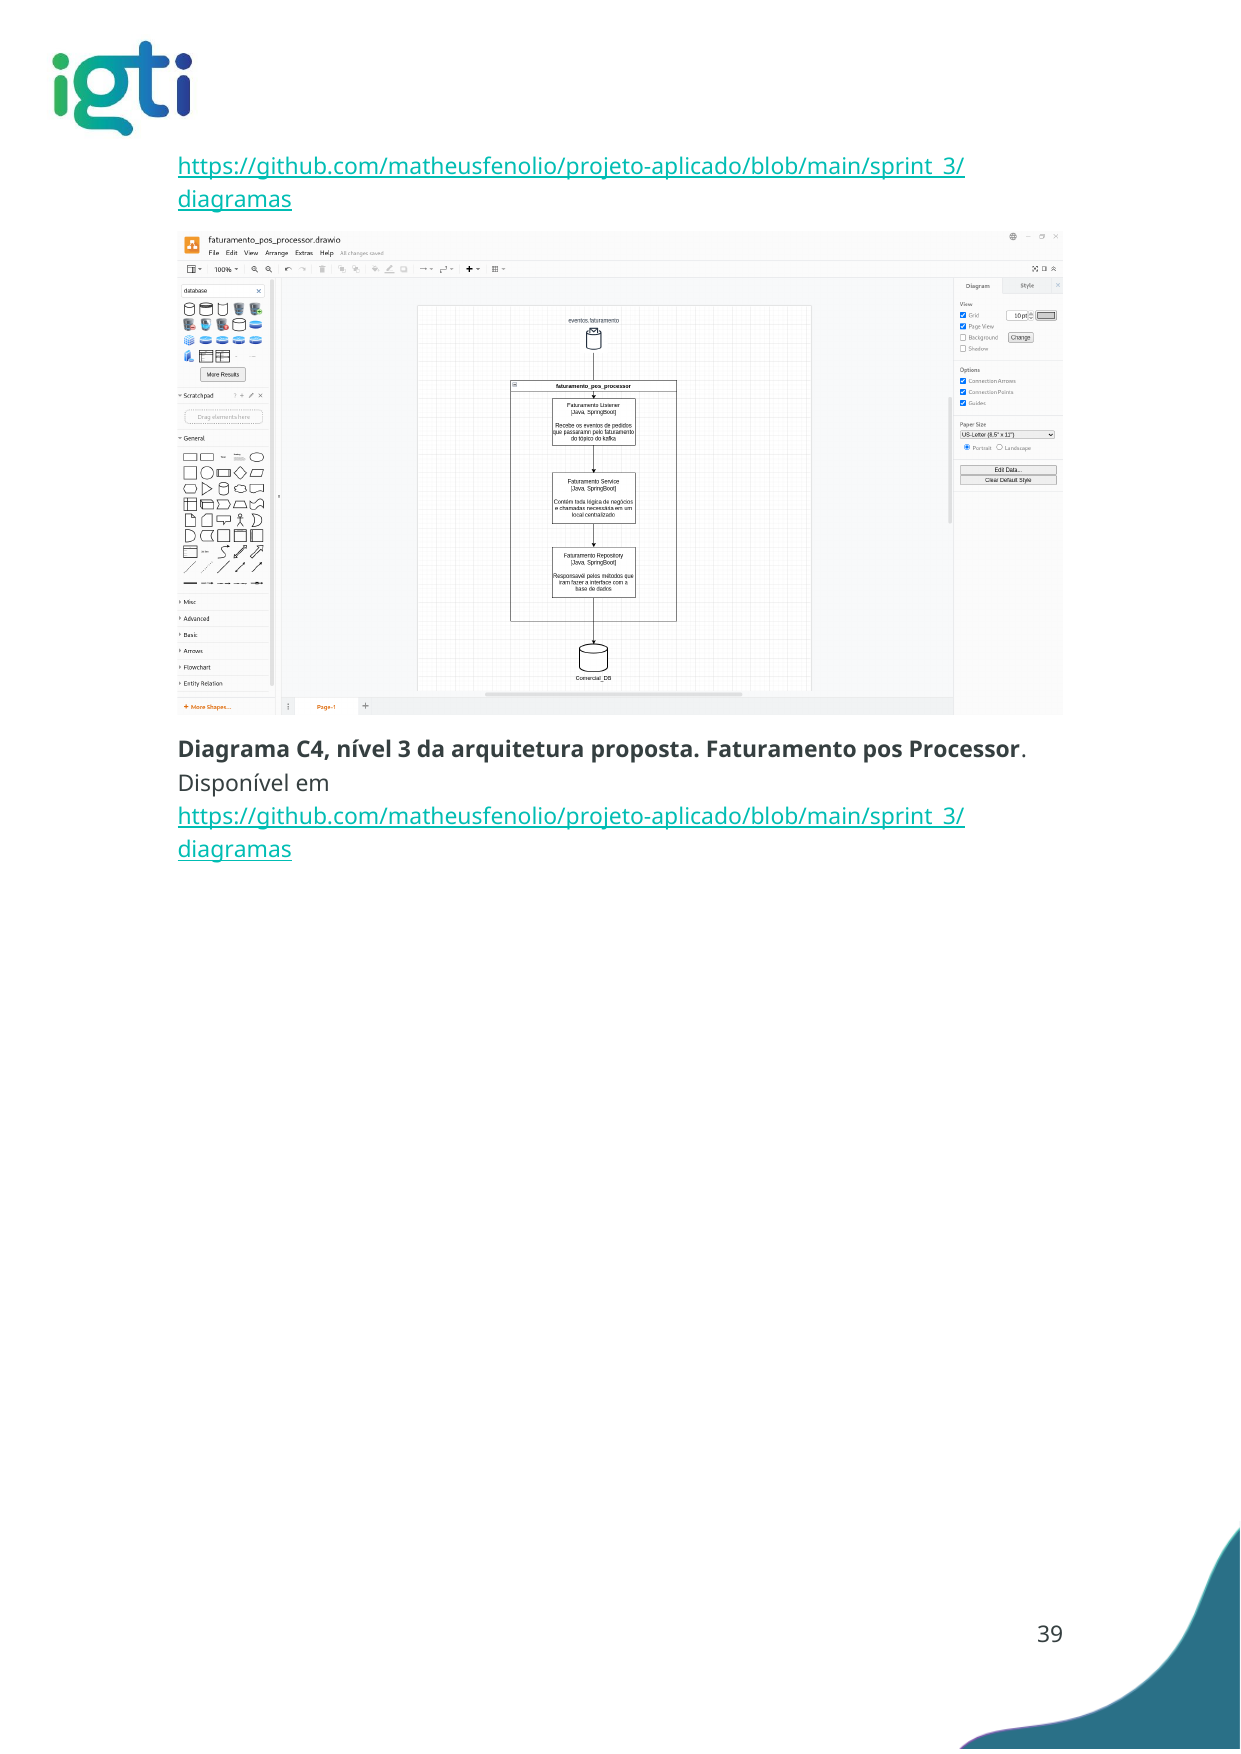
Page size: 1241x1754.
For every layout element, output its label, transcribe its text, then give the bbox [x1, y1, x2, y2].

picture [37, 34, 205, 141]
text Diagrama C4, nível 3 da arquitetura proposta. Faturamento pos Processor. Disponível em https://github.com/matheusfenolio/projeto-aplicado/blob/main/sprint_3/diagramas [177, 731, 1063, 864]
picture [177, 231, 1063, 715]
picture [955, 1521, 1241, 1749]
